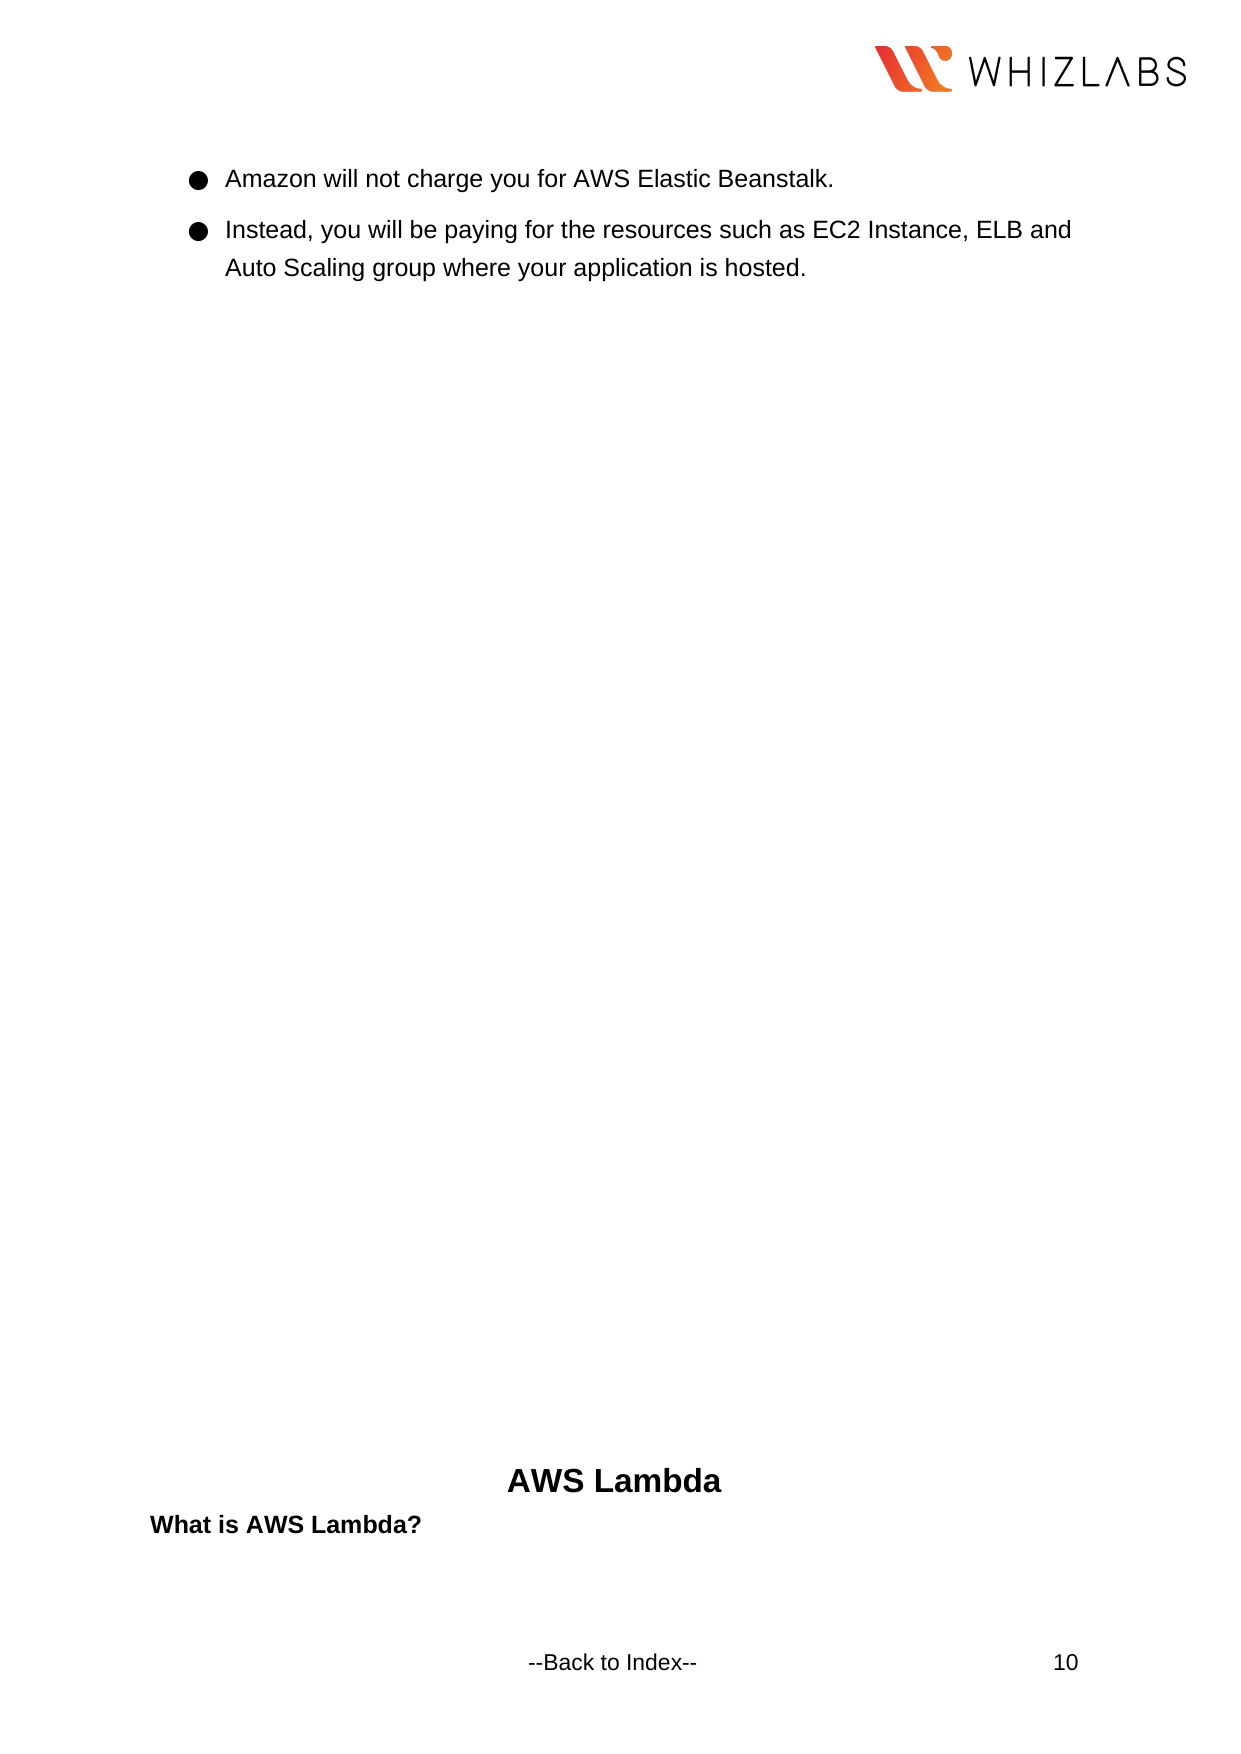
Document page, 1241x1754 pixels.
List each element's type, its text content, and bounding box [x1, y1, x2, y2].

text What is AWS Lambda? [150, 1510, 1078, 1539]
picture [868, 37, 1191, 99]
subtitle AWS Lambda [150, 1461, 1078, 1500]
list Amazon will not charge you for AWS Elastic Beanstalk. [187, 150, 1078, 201]
list Instead, you will be paying for the resources such as EC2 Instance, ELB and Auto Scaling group where your application is hosted. [187, 201, 1078, 281]
